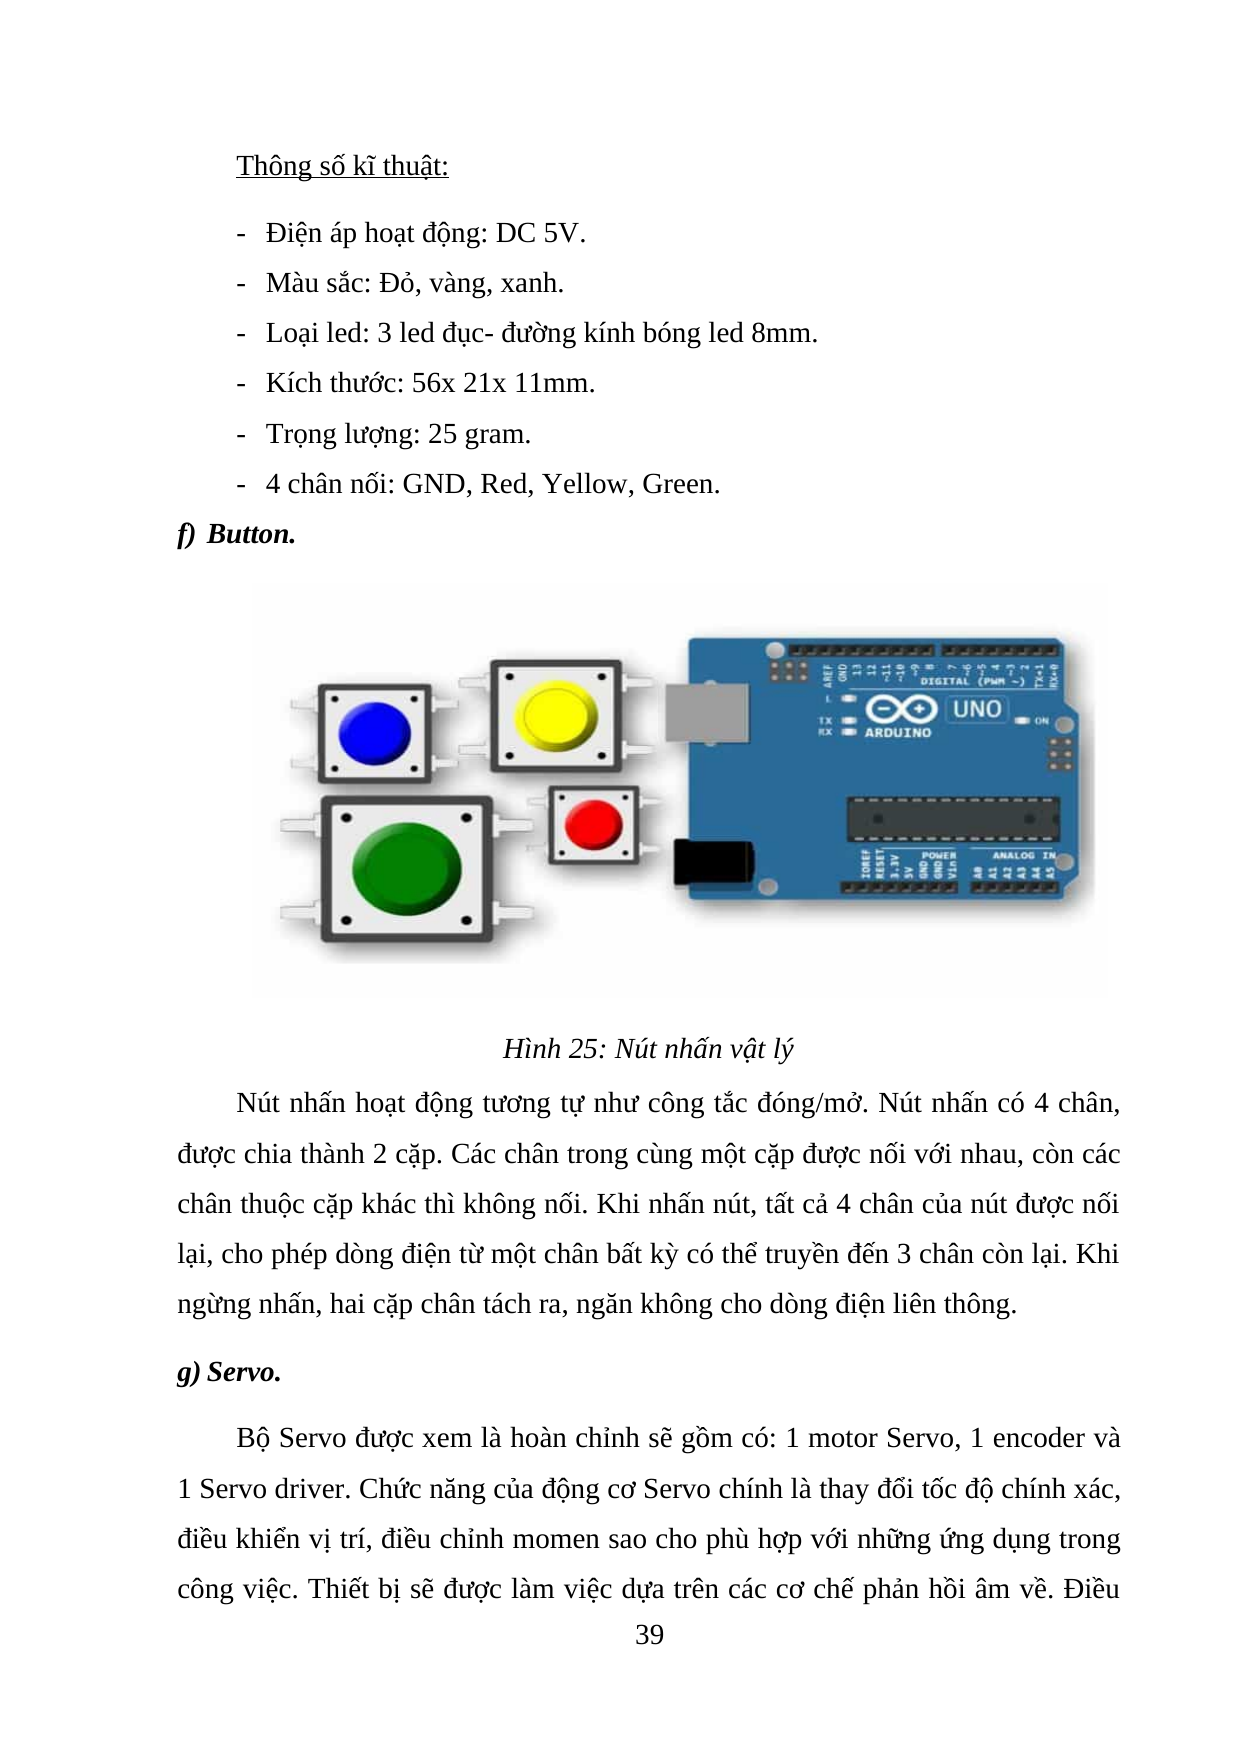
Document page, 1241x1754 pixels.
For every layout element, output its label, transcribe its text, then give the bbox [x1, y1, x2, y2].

list 4 chân nối: GND, Red, Yellow, Green. [236, 466, 1122, 500]
list Button. [177, 517, 1122, 550]
list Trọng lượng: 25 gram. [236, 416, 1122, 449]
list Loại led: 3 led đục- đường kính bóng led 8mm. [236, 315, 1122, 349]
list Màu sắc: Đỏ, vàng, xanh. [236, 265, 1122, 298]
text Thông số kĩ thuật: [236, 148, 1122, 181]
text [177, 1421, 1122, 1605]
text Nút nhấn hoạt động tương tự như công tắc đóng/mở. Nút nhấn có 4 chân, được chia thành 2 cặp. Các chân trong cùng một cặp được nối với nhau, còn các chân thuộc cặp khác thì không nối. Khi nhấn nút, tất cả 4 chân của nút được nối lại, cho phép dòng điện từ một chân bất kỳ có thể truyền đến 3 chân còn lại. Khi ngừng nhấn, hai cặp chân tách ra, ngăn không cho dòng điện liên thông. [177, 1085, 1122, 1320]
list Điện áp hoạt động: DC 5V. [236, 215, 1122, 248]
list Servo. [177, 1354, 1122, 1387]
list Kích thước: 56x 21x 11mm. [236, 366, 1122, 399]
picture [252, 583, 1109, 998]
text Hình 25: Nút nhấn vật lý [177, 1031, 1122, 1064]
